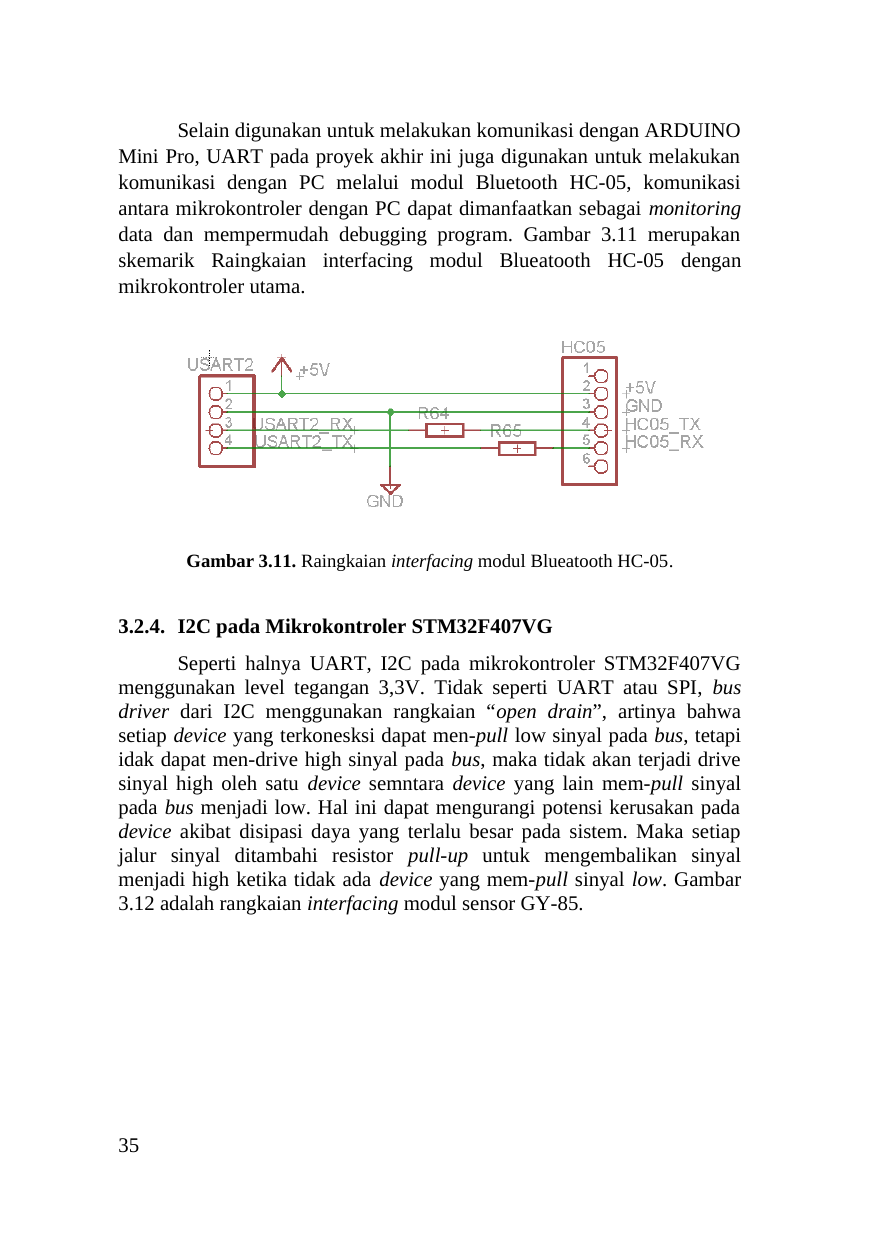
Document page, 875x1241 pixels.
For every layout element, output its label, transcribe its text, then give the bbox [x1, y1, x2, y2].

text Selain digunakan untuk melakukan komunikasi dengan ARDUINO Mini Pro, UART pada proyek akhir ini juga digunakan untuk melakukan komunikasi dengan PC melalui modul Bluetooth HC-05, komunikasi antara mikrokontroler dengan PC dapat dimanfaatkan sebagai monitoring data dan mempermudah debugging program. Gambar 3.11 merupakan skemarik Raingkaian interfacing modul Blueatooth HC-05 dengan mikrokontroler utama. [118, 118, 741, 298]
picture [175, 316, 713, 532]
text Gambar 3.11. Raingkaian interfacing modul Blueatooth HC-05. [118, 550, 741, 571]
subtitle I2C pada Mikrokontroler STM32F407VG [118, 614, 741, 638]
text Seperti halnya UART, I2C pada mikrokontroler STM32F407VG menggunakan level tegangan 3,3V. Tidak seperti UART atau SPI, bus driver dari I2C menggunakan rangkaian “open drain”, artinya bahwa setiap device yang terkonesksi dapat men-pull low sinyal pada bus, tetapi idak dapat men-drive high sinyal pada bus, maka tidak akan terjadi drive sinyal high oleh satu device semntara device yang lain mem-pull sinyal pada bus menjadi low. Hal ini dapat mengurangi potensi kerusakan pada device akibat disipasi daya yang terlalu besar pada sistem. Maka setiap jalur sinyal ditambahi resistor pull-up untuk mengembalikan sinyal menjadi high ketika tidak ada device yang mem-pull sinyal low. Gambar 3.12 adalah rangkaian interfacing modul sensor GY-85. [118, 651, 741, 915]
